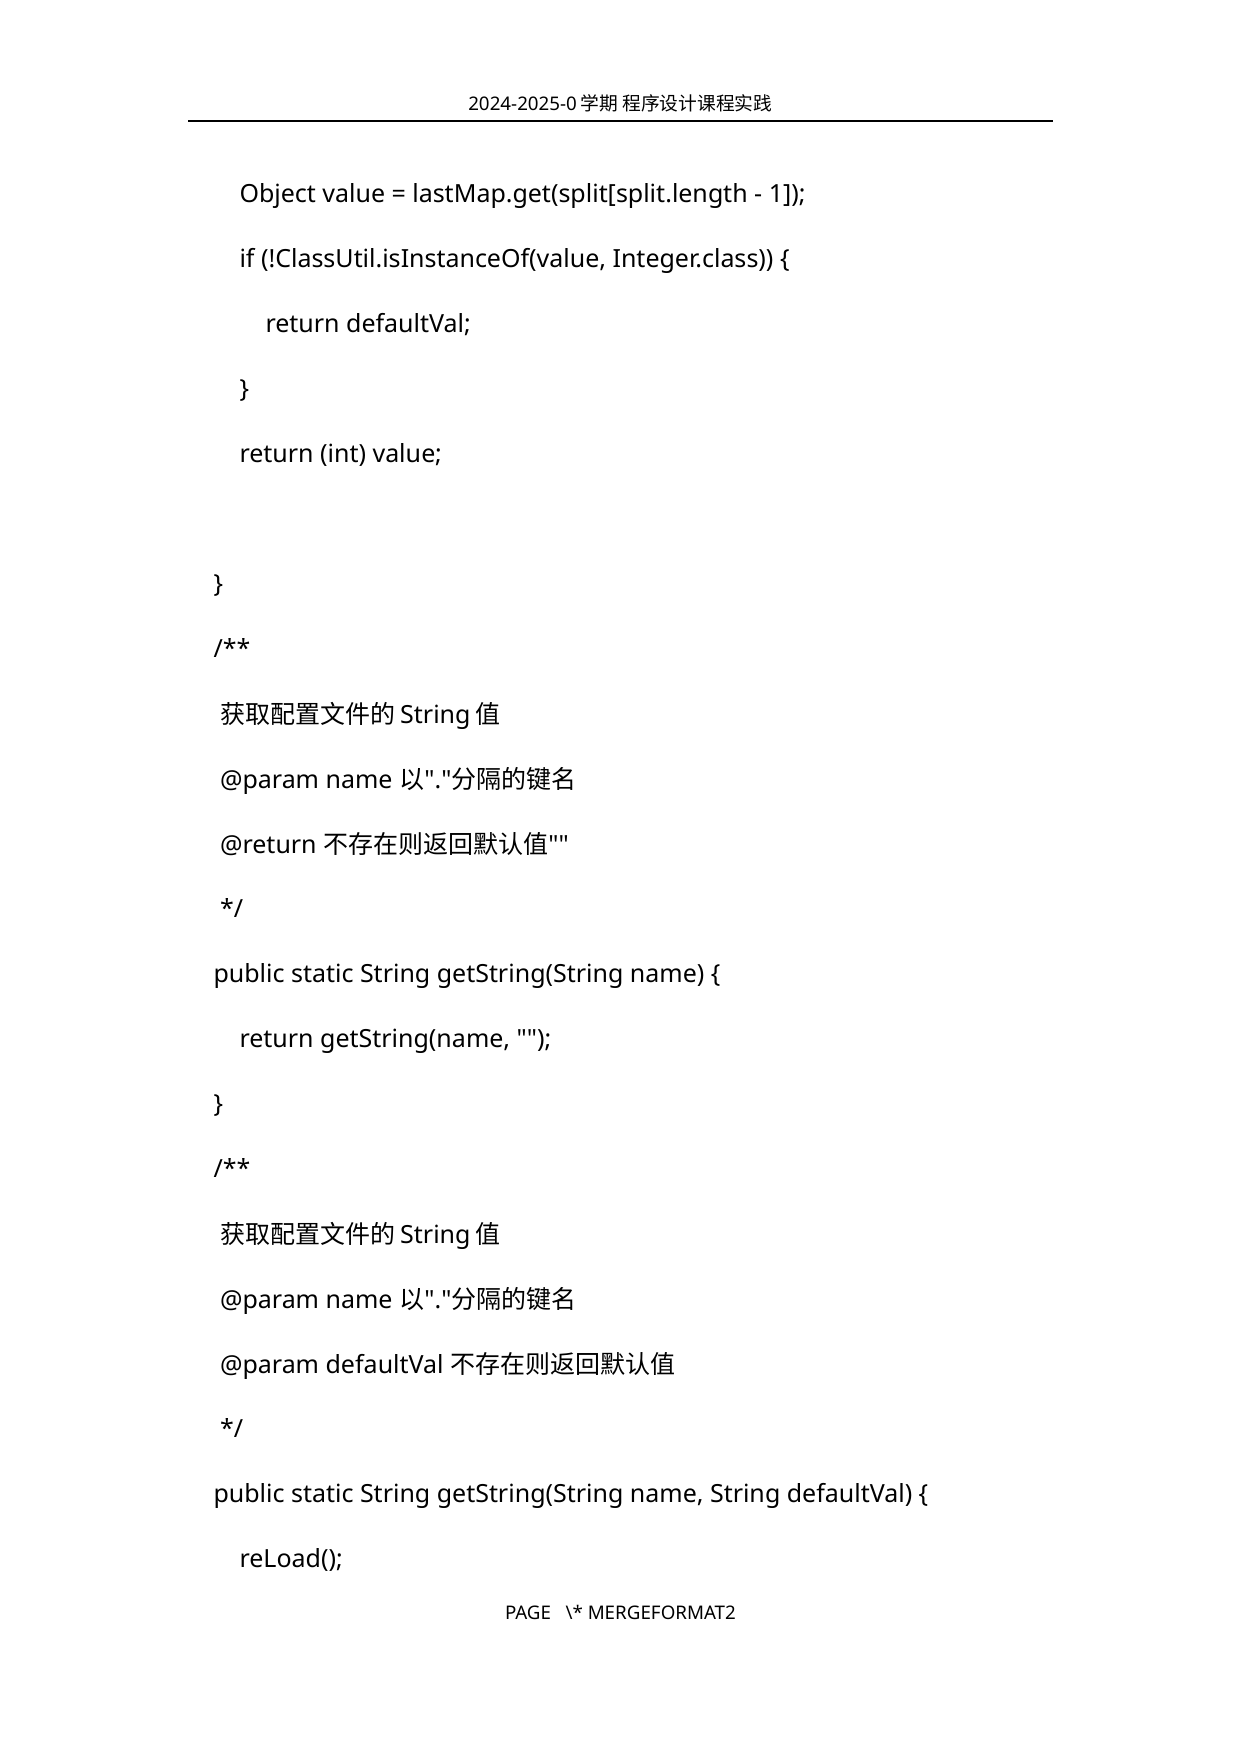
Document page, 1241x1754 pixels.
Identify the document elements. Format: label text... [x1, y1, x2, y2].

text @param name 以"."分隔的键名 [187, 1265, 1053, 1330]
text if (!ClassUtil.isInstanceOf(value, Integer.class)) { [187, 225, 1053, 290]
text } [187, 550, 1053, 615]
text } [187, 355, 1053, 420]
text return getString(name, ""); [187, 1005, 1053, 1070]
text */ [187, 1395, 1053, 1460]
text return defaultVal; [187, 290, 1053, 355]
text return (int) value; [187, 420, 1053, 485]
text public static String getString(String name) { [187, 940, 1053, 1005]
text */ [187, 875, 1053, 940]
text /** [187, 1135, 1053, 1200]
text @return 不存在则返回默认值"" [187, 810, 1053, 875]
text @param name 以"."分隔的键名 [187, 745, 1053, 810]
text public static String getString(String name, String defaultVal) { [187, 1460, 1053, 1525]
text @param defaultVal 不存在则返回默认值 [187, 1330, 1053, 1395]
text reLoad(); [187, 1525, 1053, 1590]
text 获取配置文件的String值 [187, 1200, 1053, 1265]
text /** [187, 615, 1053, 680]
text 获取配置文件的String值 [187, 680, 1053, 745]
text Object value = lastMap.get(split[split.length - 1]); [187, 160, 1053, 225]
text } [187, 1070, 1053, 1135]
